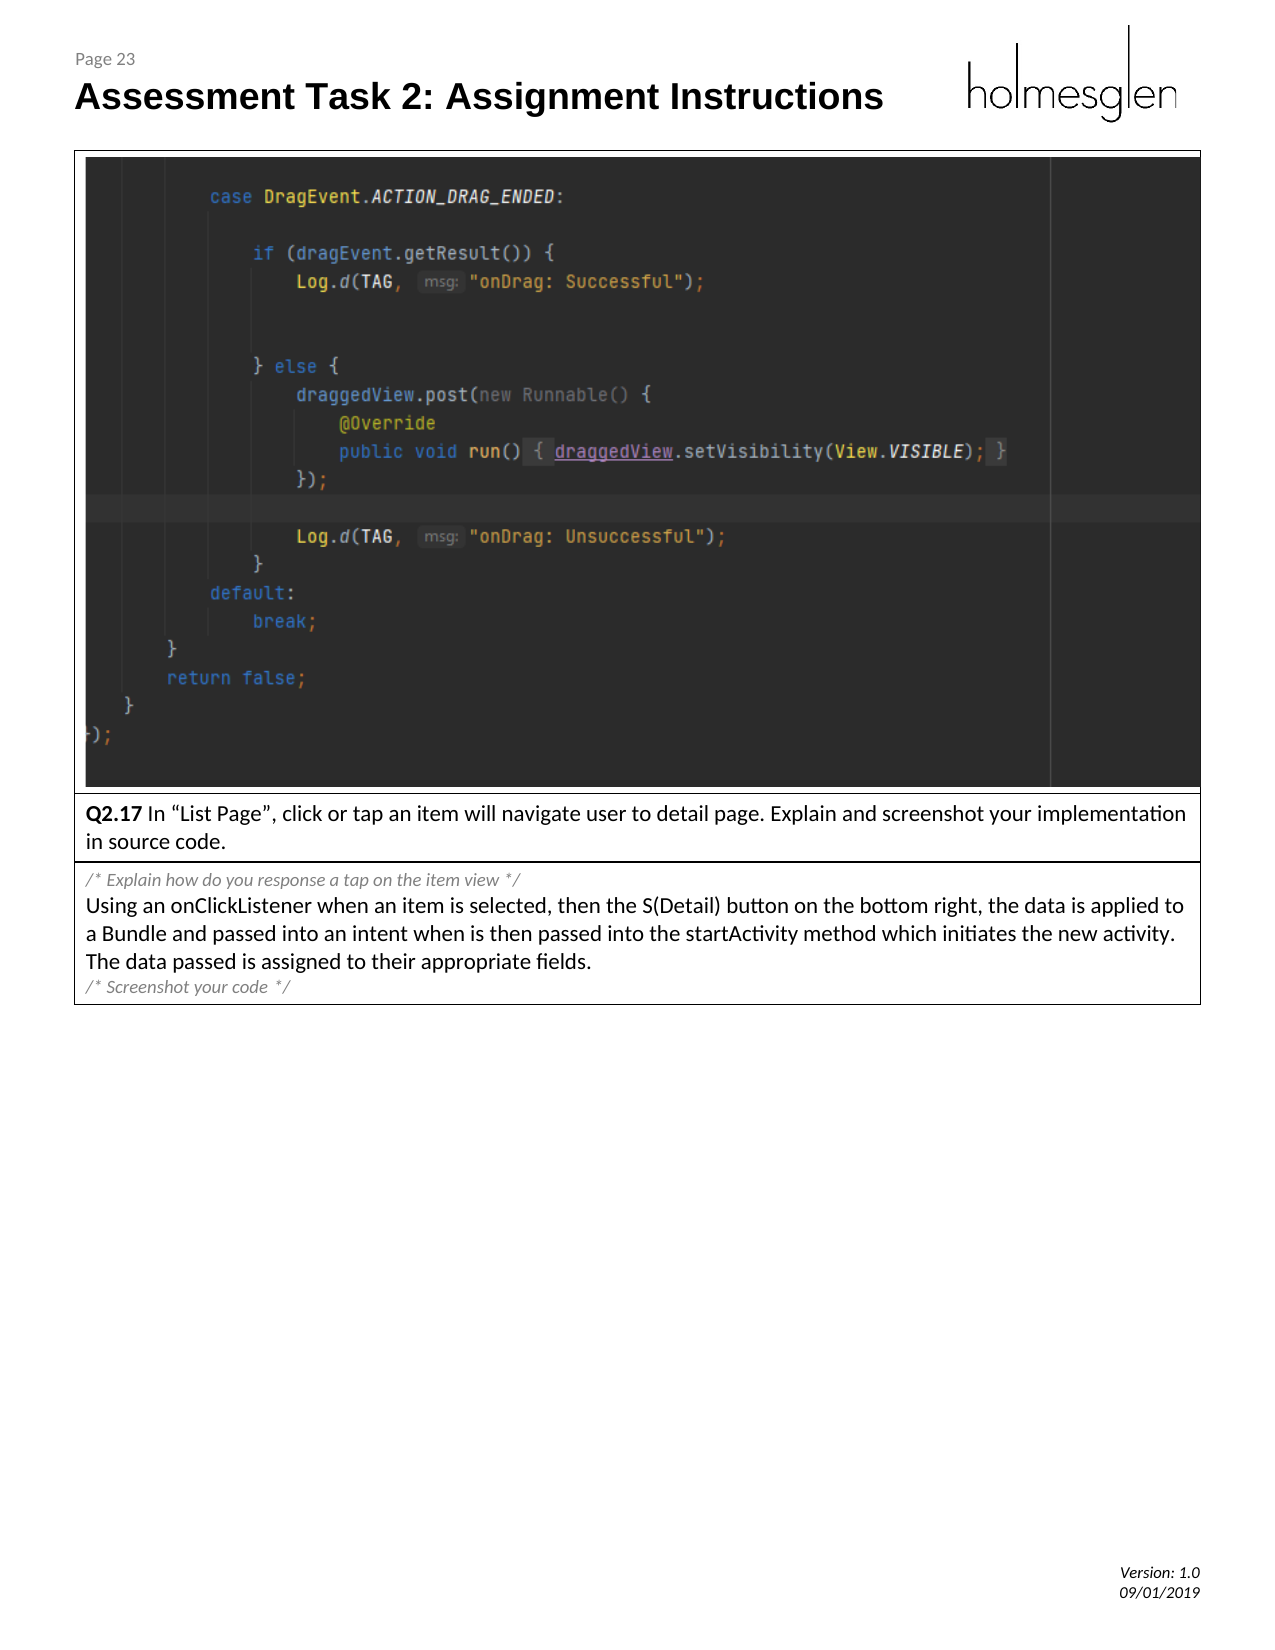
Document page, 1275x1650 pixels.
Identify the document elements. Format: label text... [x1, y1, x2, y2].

table_cell Q2.17 In “List Page”, click or tap an item will navigate user to detail page. Explain and screenshot your implementation in source code. [75, 794, 1200, 861]
picture [948, 25, 1177, 143]
picture [85, 157, 1201, 787]
table_cell /* Explain how do you response a tap on the item view */ Using an onClickListener when an item is selected, then the S(Detail) button on the bottom right, the data is applied to a Bundle and passed into an intent when is then passed into the startActivity method which initiates the new activity. The data passed is assigned to their appropriate fields. /* Screenshot your code */ [75, 863, 1200, 1004]
